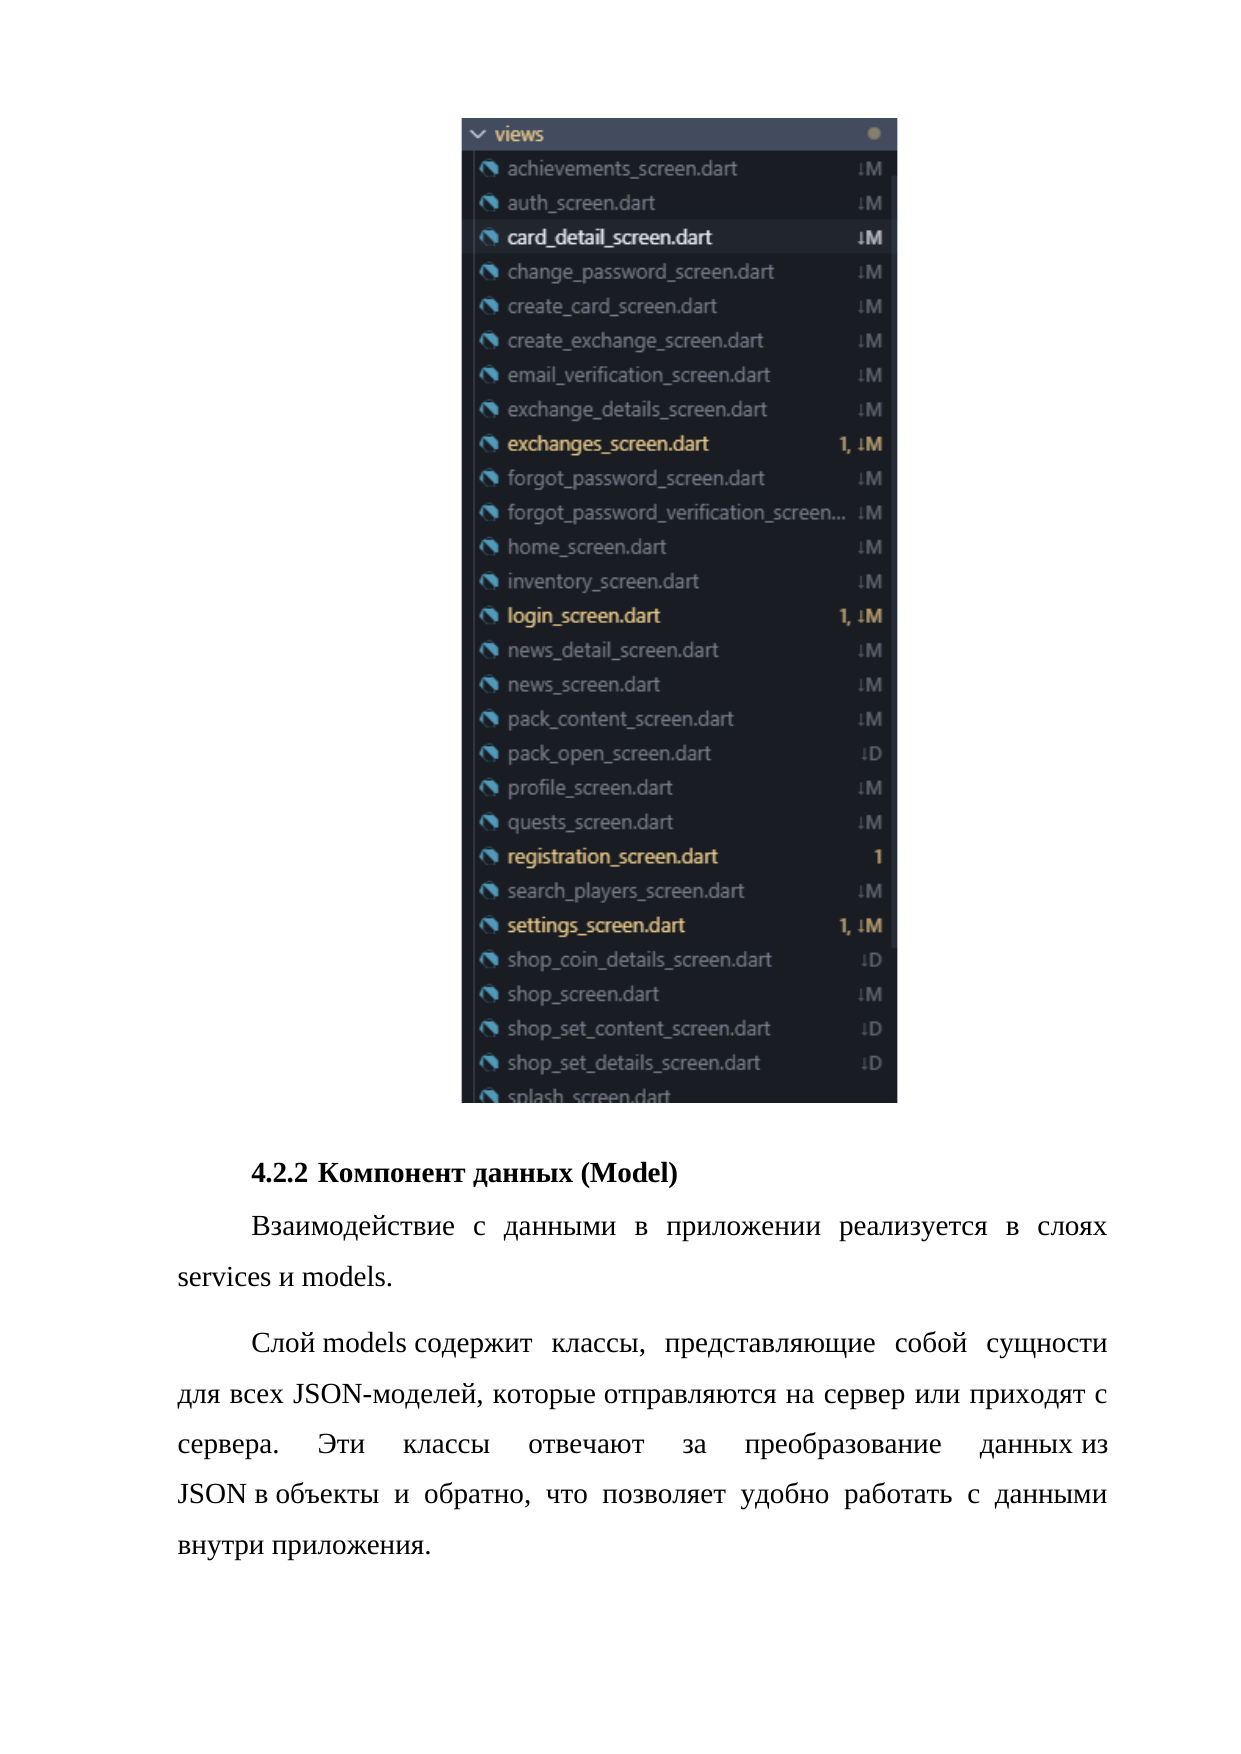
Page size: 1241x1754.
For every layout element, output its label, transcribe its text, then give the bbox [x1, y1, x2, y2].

text Слой models содержит классы, представляющие собой сущности для всех JSON-моделей, которые отправляются на сервер или приходят с сервера. Эти классы отвечают за преобразование данных из JSON в объекты и обратно, что позволяет удобно работать с данными внутри приложения. [177, 1326, 1108, 1560]
list Компонент данных (Model) [251, 1156, 1152, 1189]
text Взаимодействие с данными в приложении реализуется в слоях services и models. [177, 1208, 1108, 1292]
picture [461, 118, 898, 1103]
